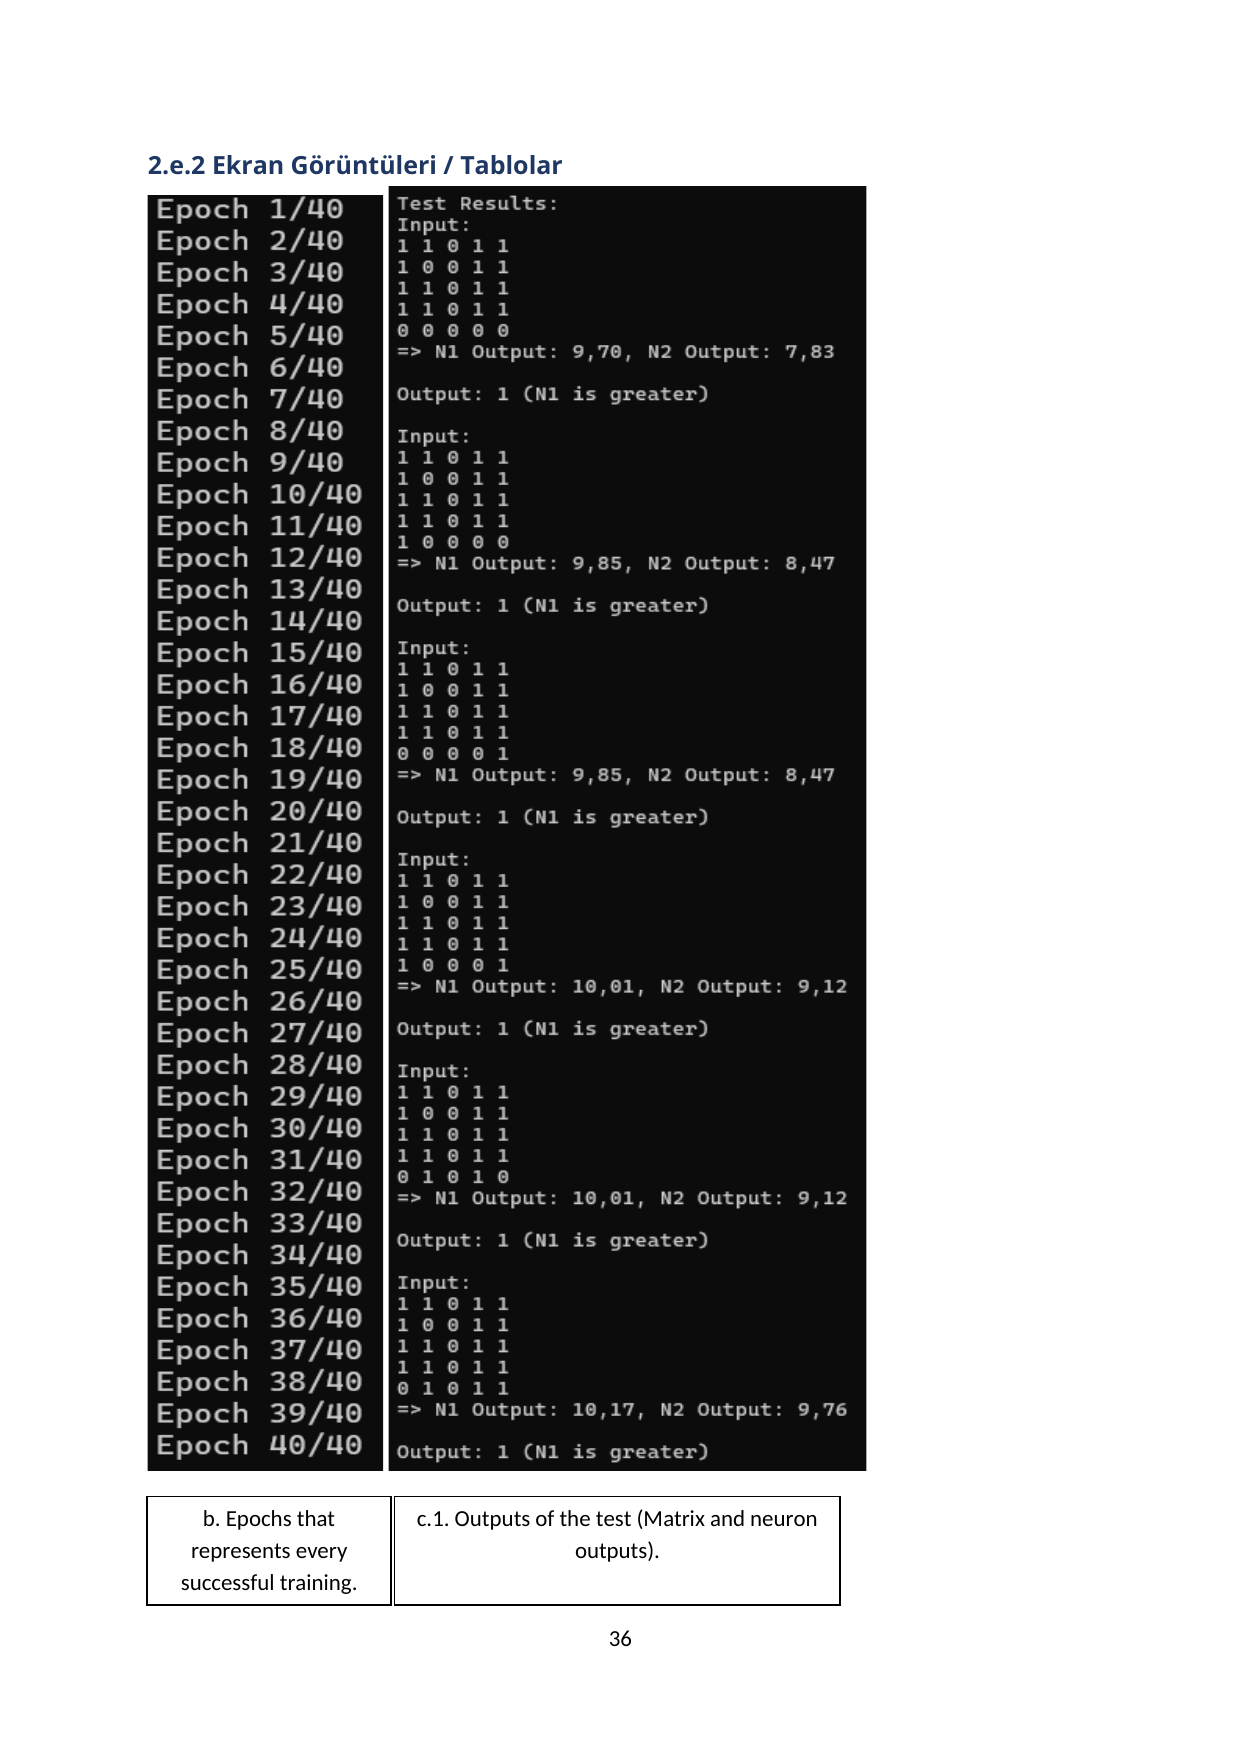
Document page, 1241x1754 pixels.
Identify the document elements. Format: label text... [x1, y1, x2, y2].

subtitle 2.e.2 Ekran Görüntüleri / Tablolar [148, 148, 1093, 182]
picture [388, 186, 867, 1471]
picture [147, 195, 384, 1471]
